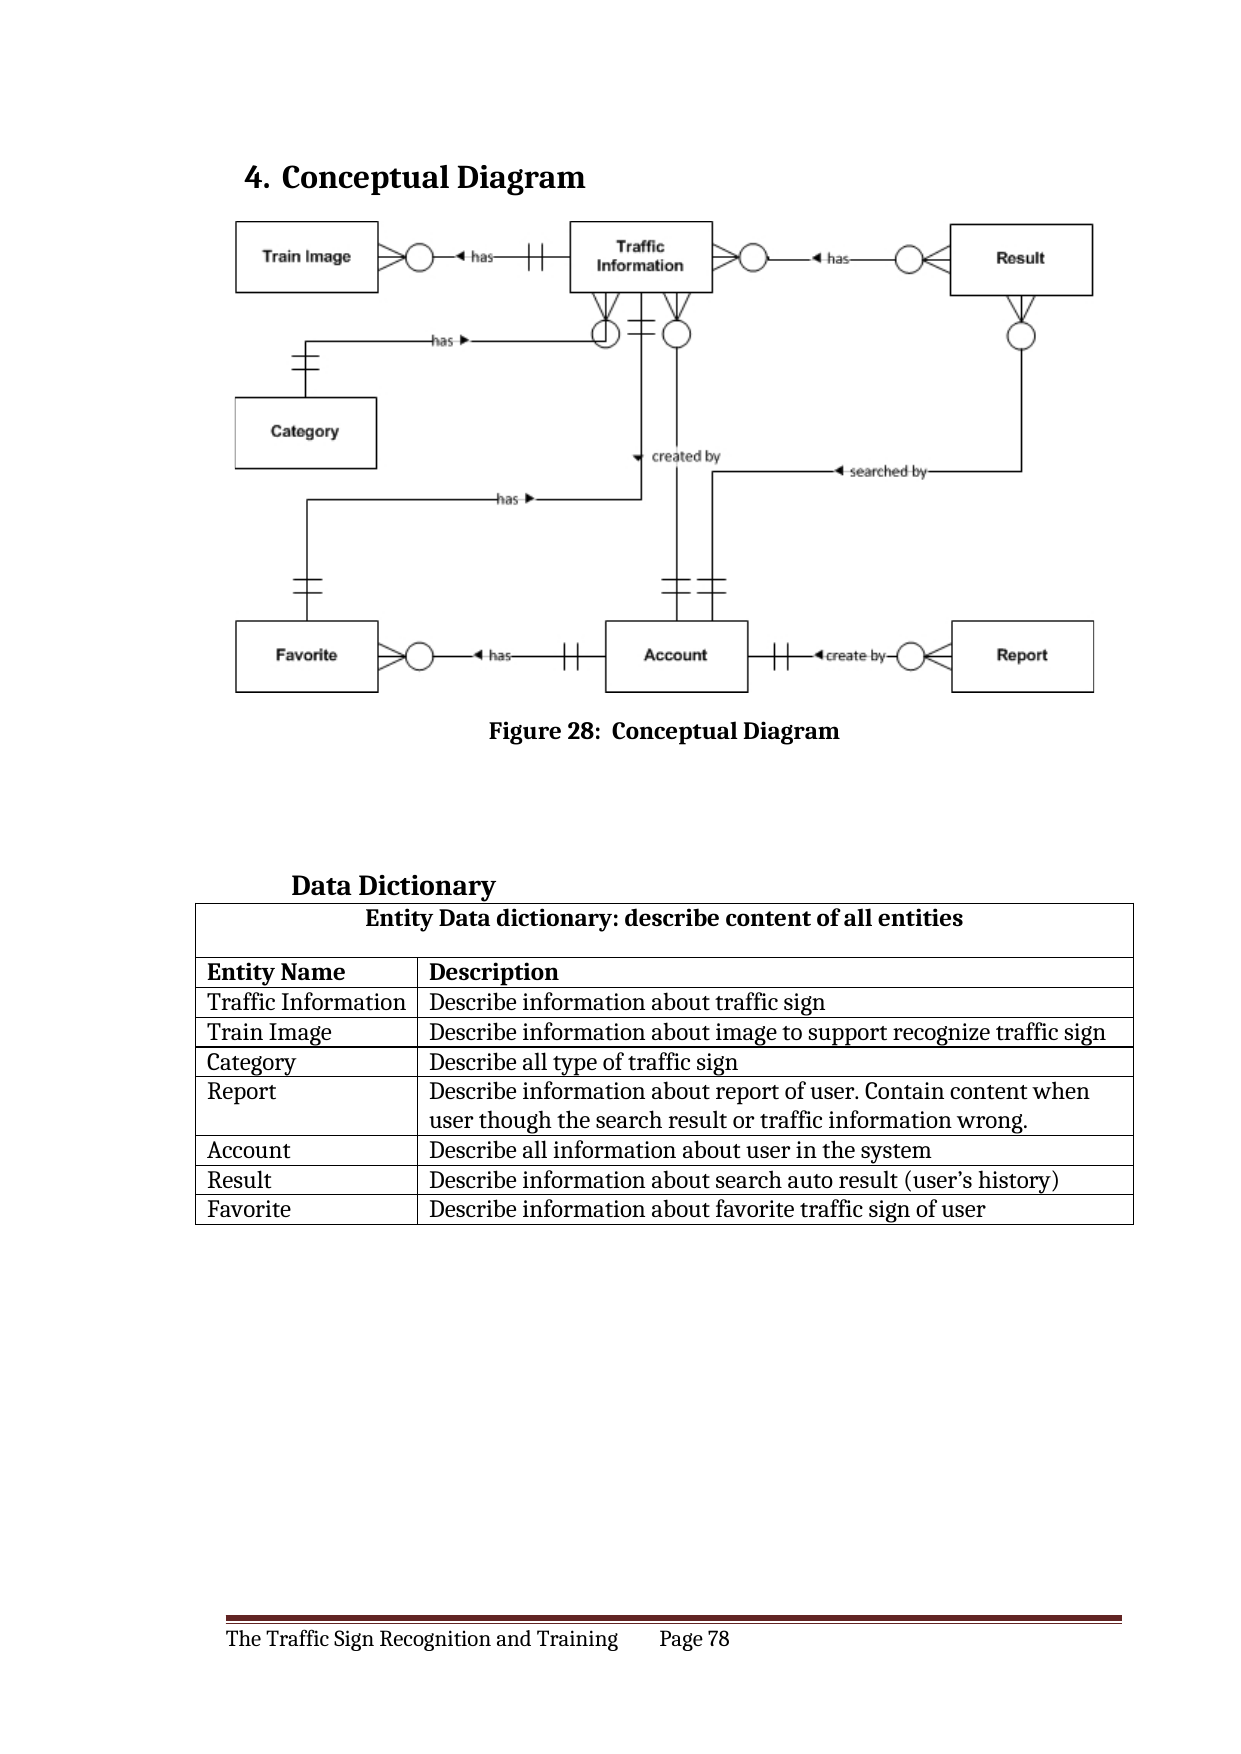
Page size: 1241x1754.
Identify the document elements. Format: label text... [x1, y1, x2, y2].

table_cell Describe information about report of user. Contain content when user though the search result or traffic information wrong. [418, 1077, 1133, 1135]
table_cell Describe information about traffic sign [418, 988, 1133, 1017]
table_cell Describe information about search auto result (user’s history) [418, 1166, 1133, 1194]
table_cell Describe information about favorite traffic sign of user [418, 1195, 1133, 1224]
table_cell Account [196, 1136, 417, 1164]
subtitle Conceptual Diagram [244, 158, 1122, 196]
table_cell Describe all type of traffic sign [418, 1048, 1133, 1076]
table_cell Describe information about image to support recognize traffic sign [418, 1018, 1133, 1046]
table_cell Report [196, 1077, 417, 1135]
table_cell Description [418, 958, 1133, 987]
text Data Dictionary [291, 869, 1122, 902]
picture [234, 221, 1095, 693]
table_cell Entity Name [196, 958, 417, 987]
table_cell Result [196, 1166, 417, 1194]
table_cell Category [196, 1048, 417, 1076]
table_cell Traffic Information [196, 988, 417, 1017]
table_header Entity Data dictionary: describe content of all entities [196, 904, 1133, 957]
table_cell Train Image [196, 1018, 417, 1046]
table_cell Describe all information about user in the system [418, 1136, 1133, 1164]
text Figure 28: Conceptual Diagram [207, 717, 1122, 746]
table_cell Favorite [196, 1195, 417, 1224]
